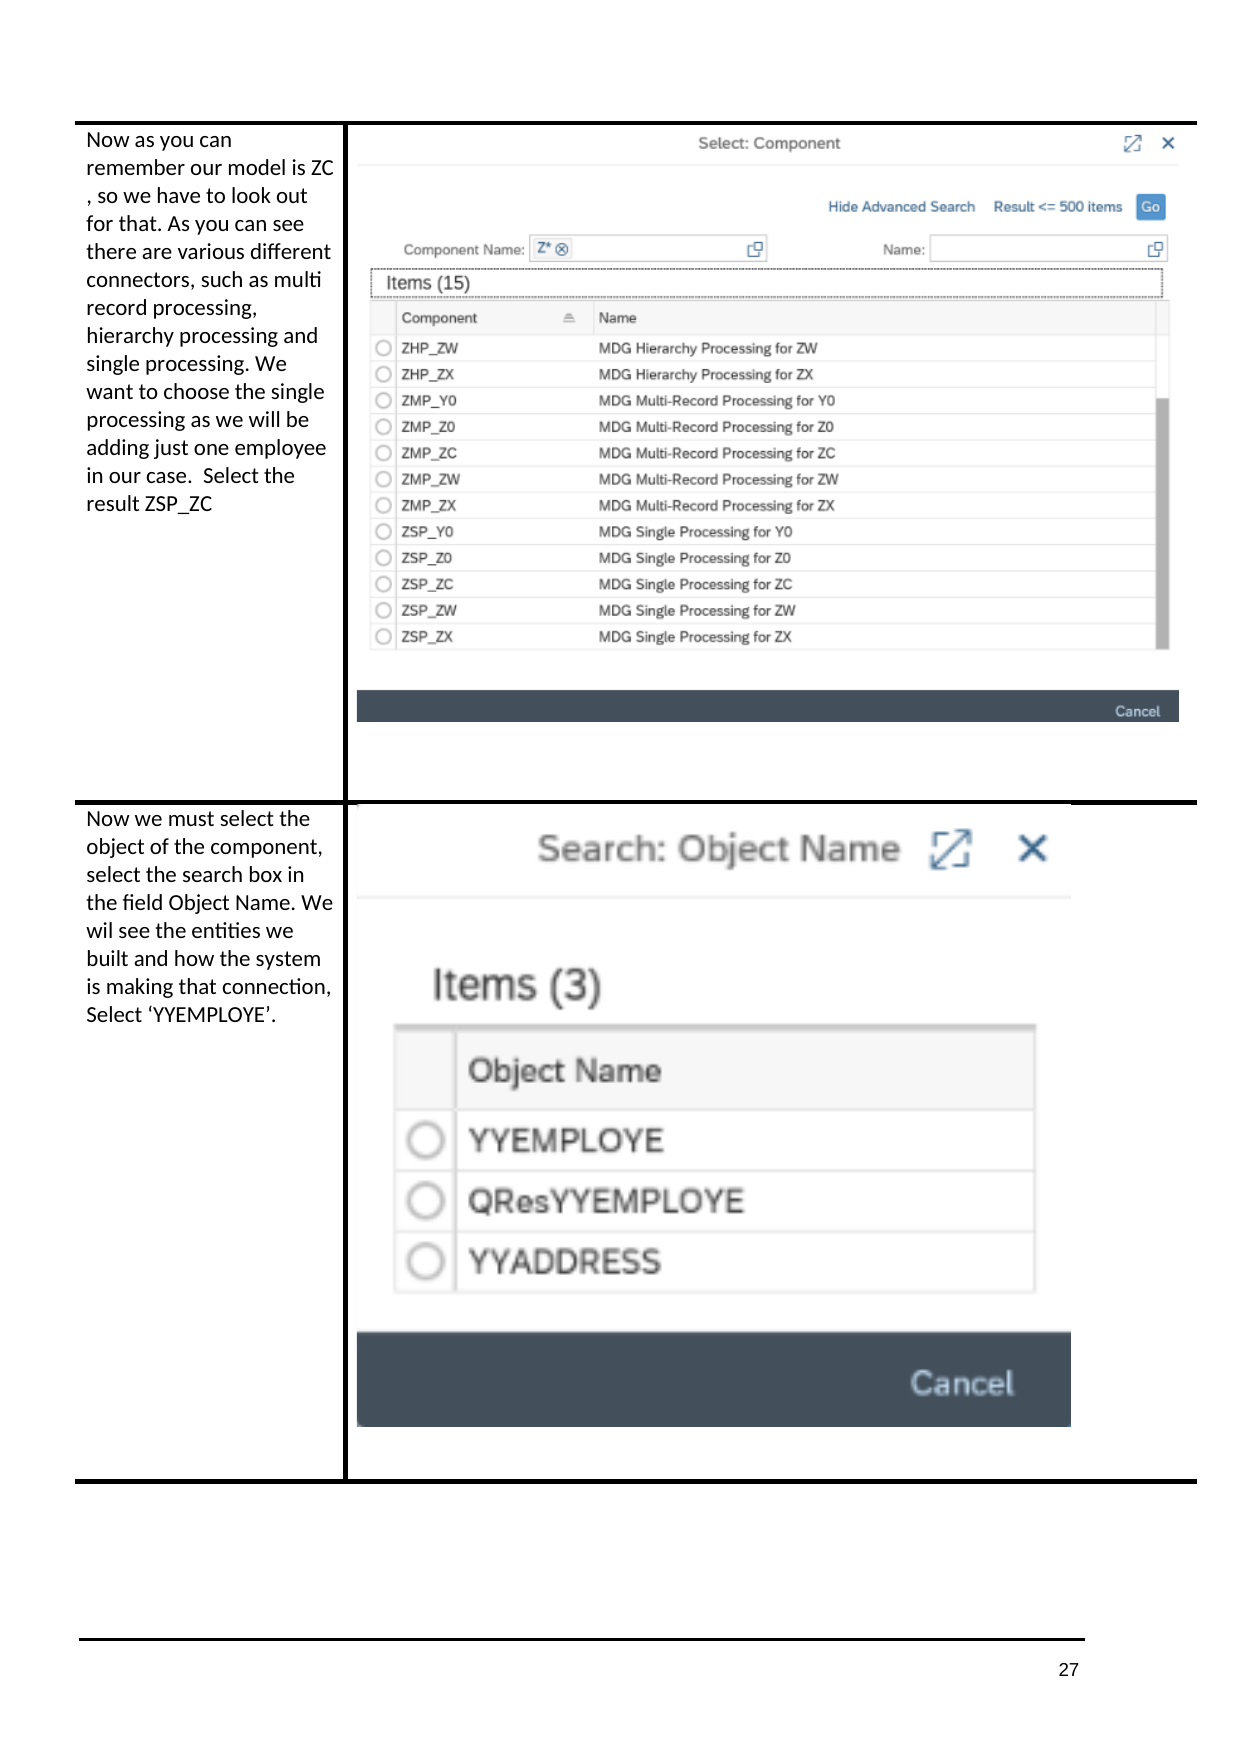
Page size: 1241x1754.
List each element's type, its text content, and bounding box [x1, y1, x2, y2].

table_cell Now we must select the object of the component, select the search box in the field Object Name. We wil see the entities we built and how the system is making that connection, Select ‘YYEMPLOYE’. [75, 805, 343, 1479]
picture [356, 804, 1071, 1427]
picture [356, 125, 1179, 722]
table_cell Now as you can remember our model is ZC , so we have to look out for that. As you can see there are various different connectors, such as multi record processing, hierarchy processing and single processing. We want to choose the single processing as we will be adding just one employee in our case. Select the result ZSP_ZC [75, 125, 343, 800]
table_cell [348, 805, 1197, 1479]
table_cell [348, 125, 1197, 800]
